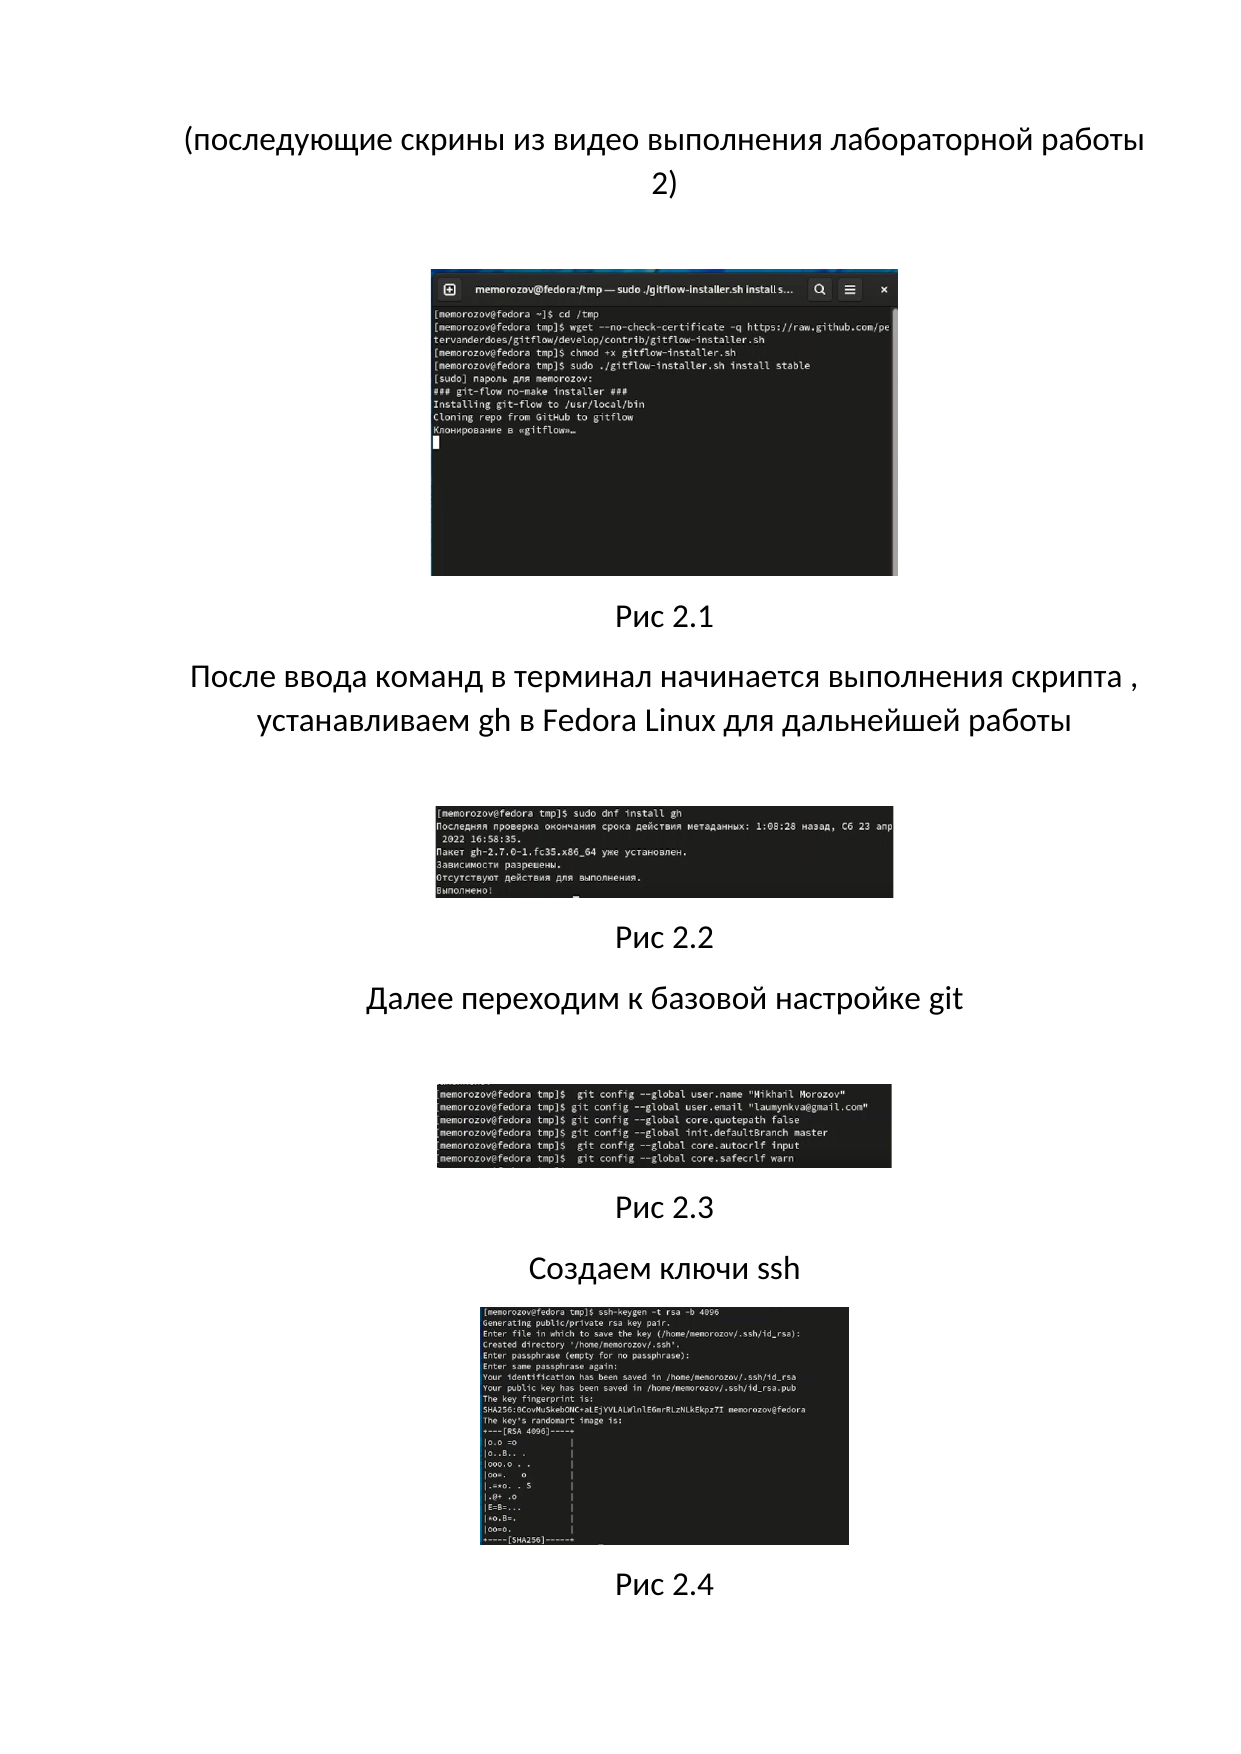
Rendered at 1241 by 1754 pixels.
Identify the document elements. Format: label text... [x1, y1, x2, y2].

text Далее переходим к базовой настройке git [177, 977, 1152, 1018]
text После ввода команд в терминал начинается выполнения скрипта , устанавливаем gh в Fedora Linux для дальнейшей работы [177, 655, 1152, 740]
text Рис 2.3 [177, 1186, 1152, 1227]
text Создаем ключи ssh [177, 1247, 1152, 1287]
picture [437, 1084, 892, 1168]
text Рис 2.2 [177, 916, 1152, 957]
text Рис 2.1 [177, 595, 1152, 635]
text Рис 2.4 [177, 1563, 1152, 1604]
picture [480, 1307, 849, 1545]
text (последующие скрины из видео выполнения лабораторной работы 2) [177, 118, 1152, 203]
picture [435, 806, 894, 898]
picture [430, 269, 898, 576]
